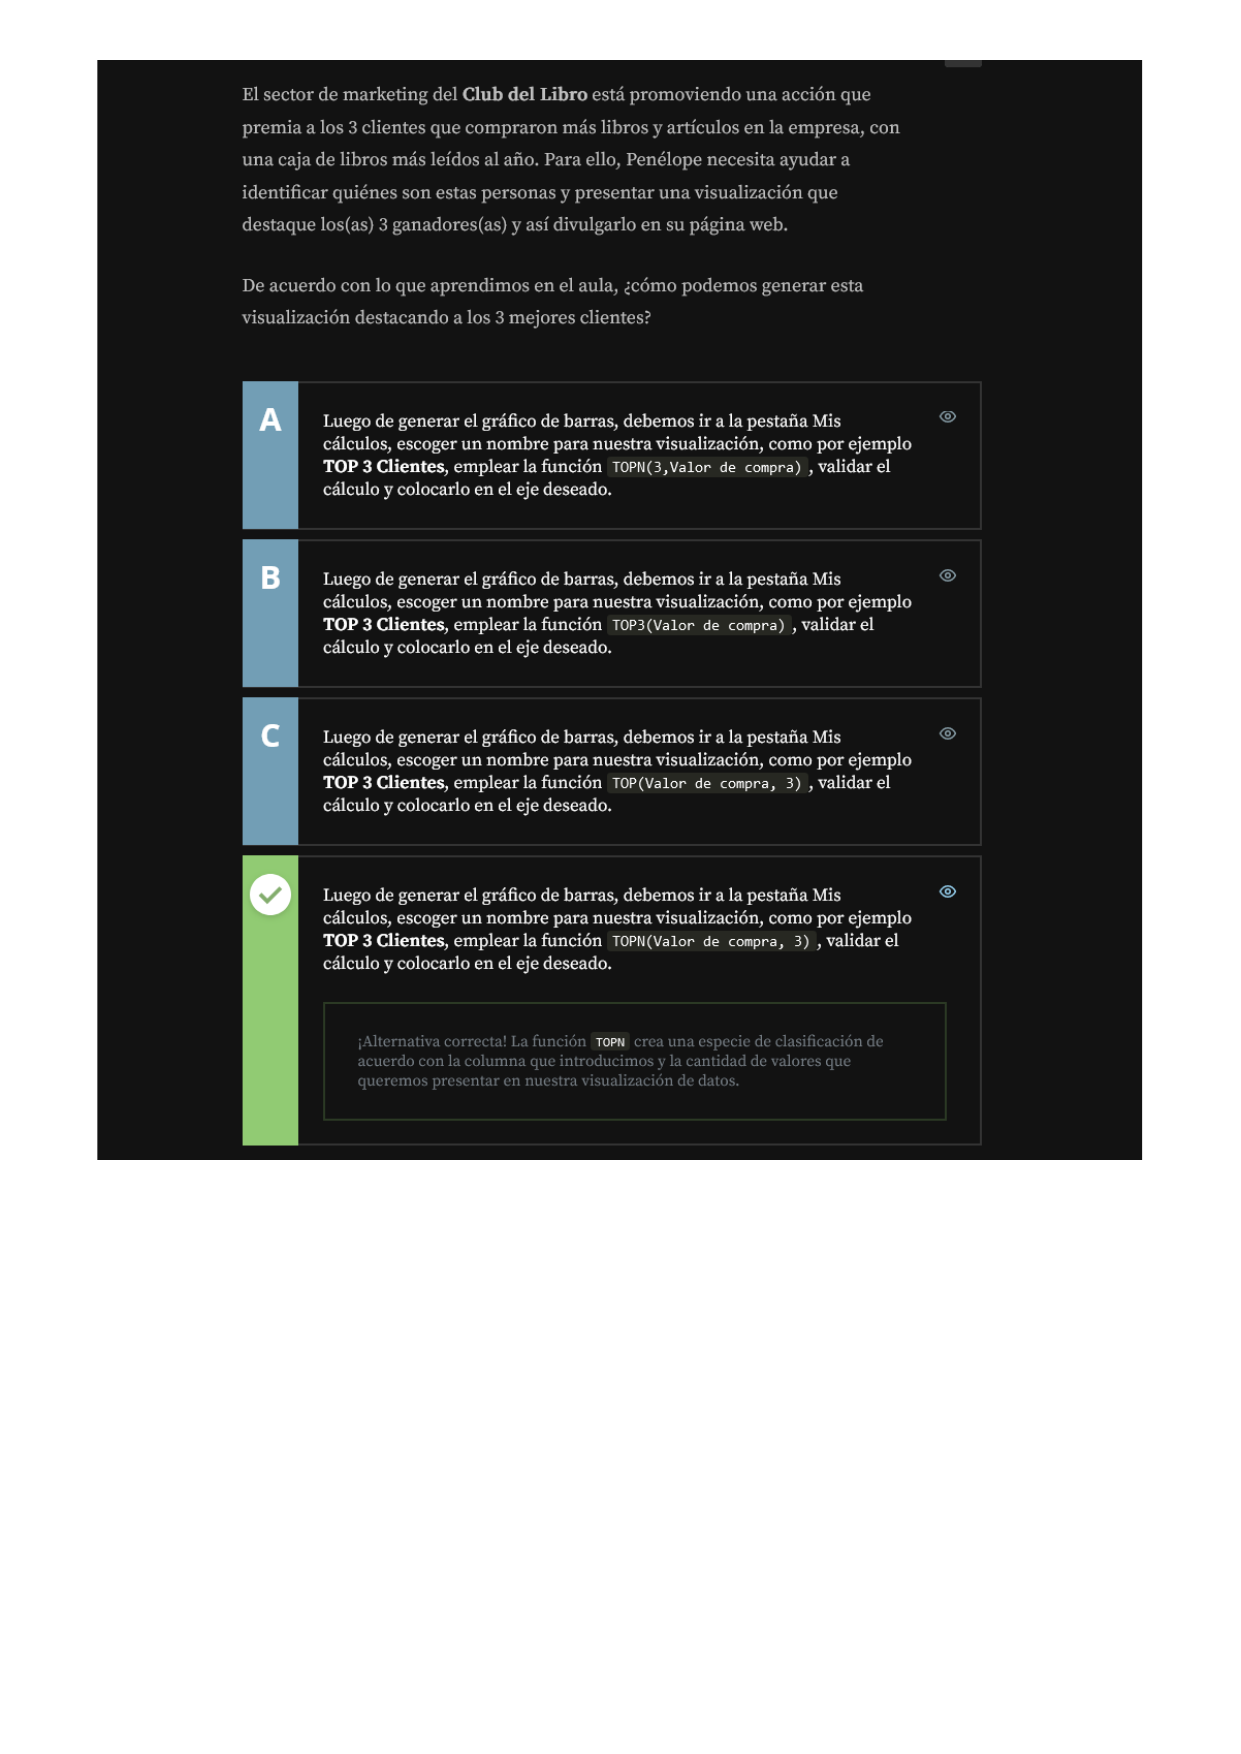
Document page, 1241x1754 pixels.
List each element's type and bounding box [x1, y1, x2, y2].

picture [97, 60, 1143, 1160]
